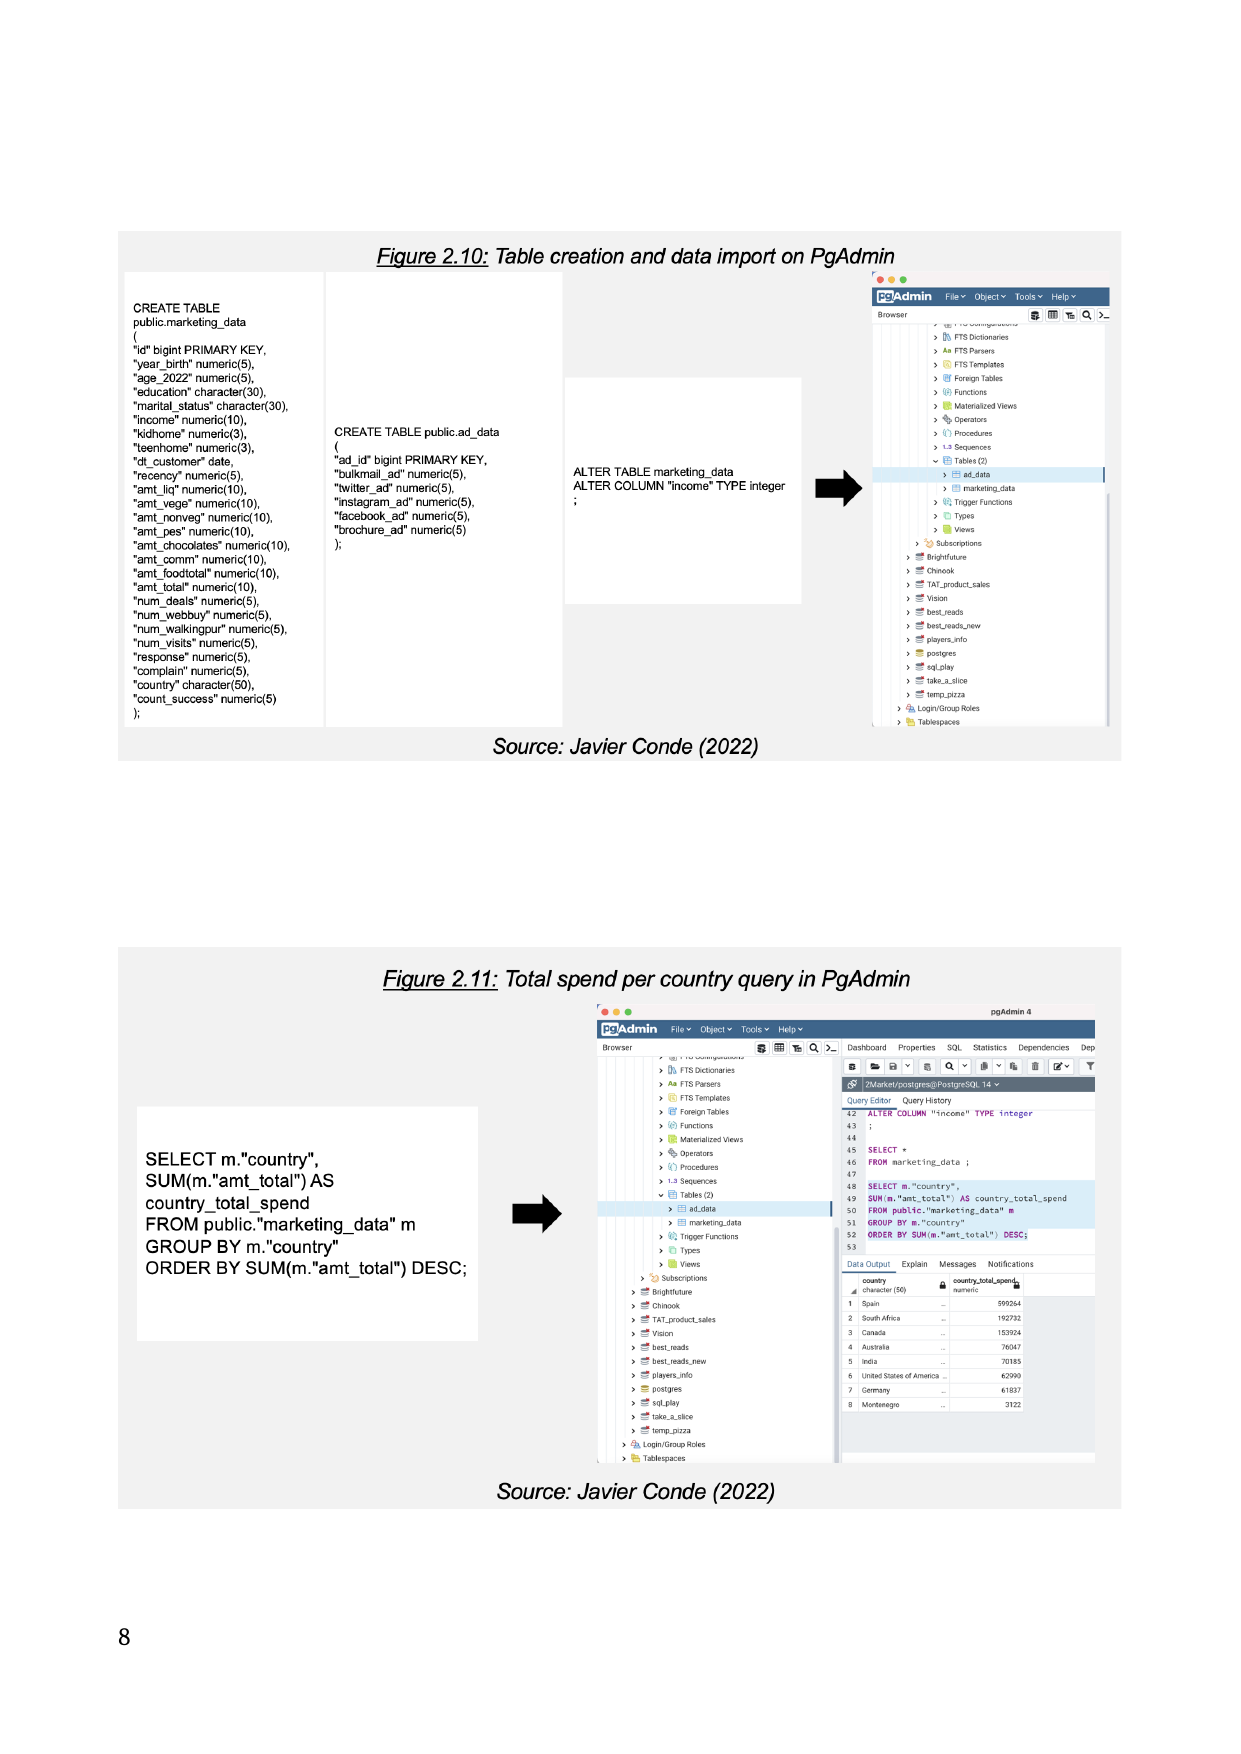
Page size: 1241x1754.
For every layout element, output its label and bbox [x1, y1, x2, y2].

picture [118, 947, 1122, 1509]
picture [118, 231, 1122, 761]
